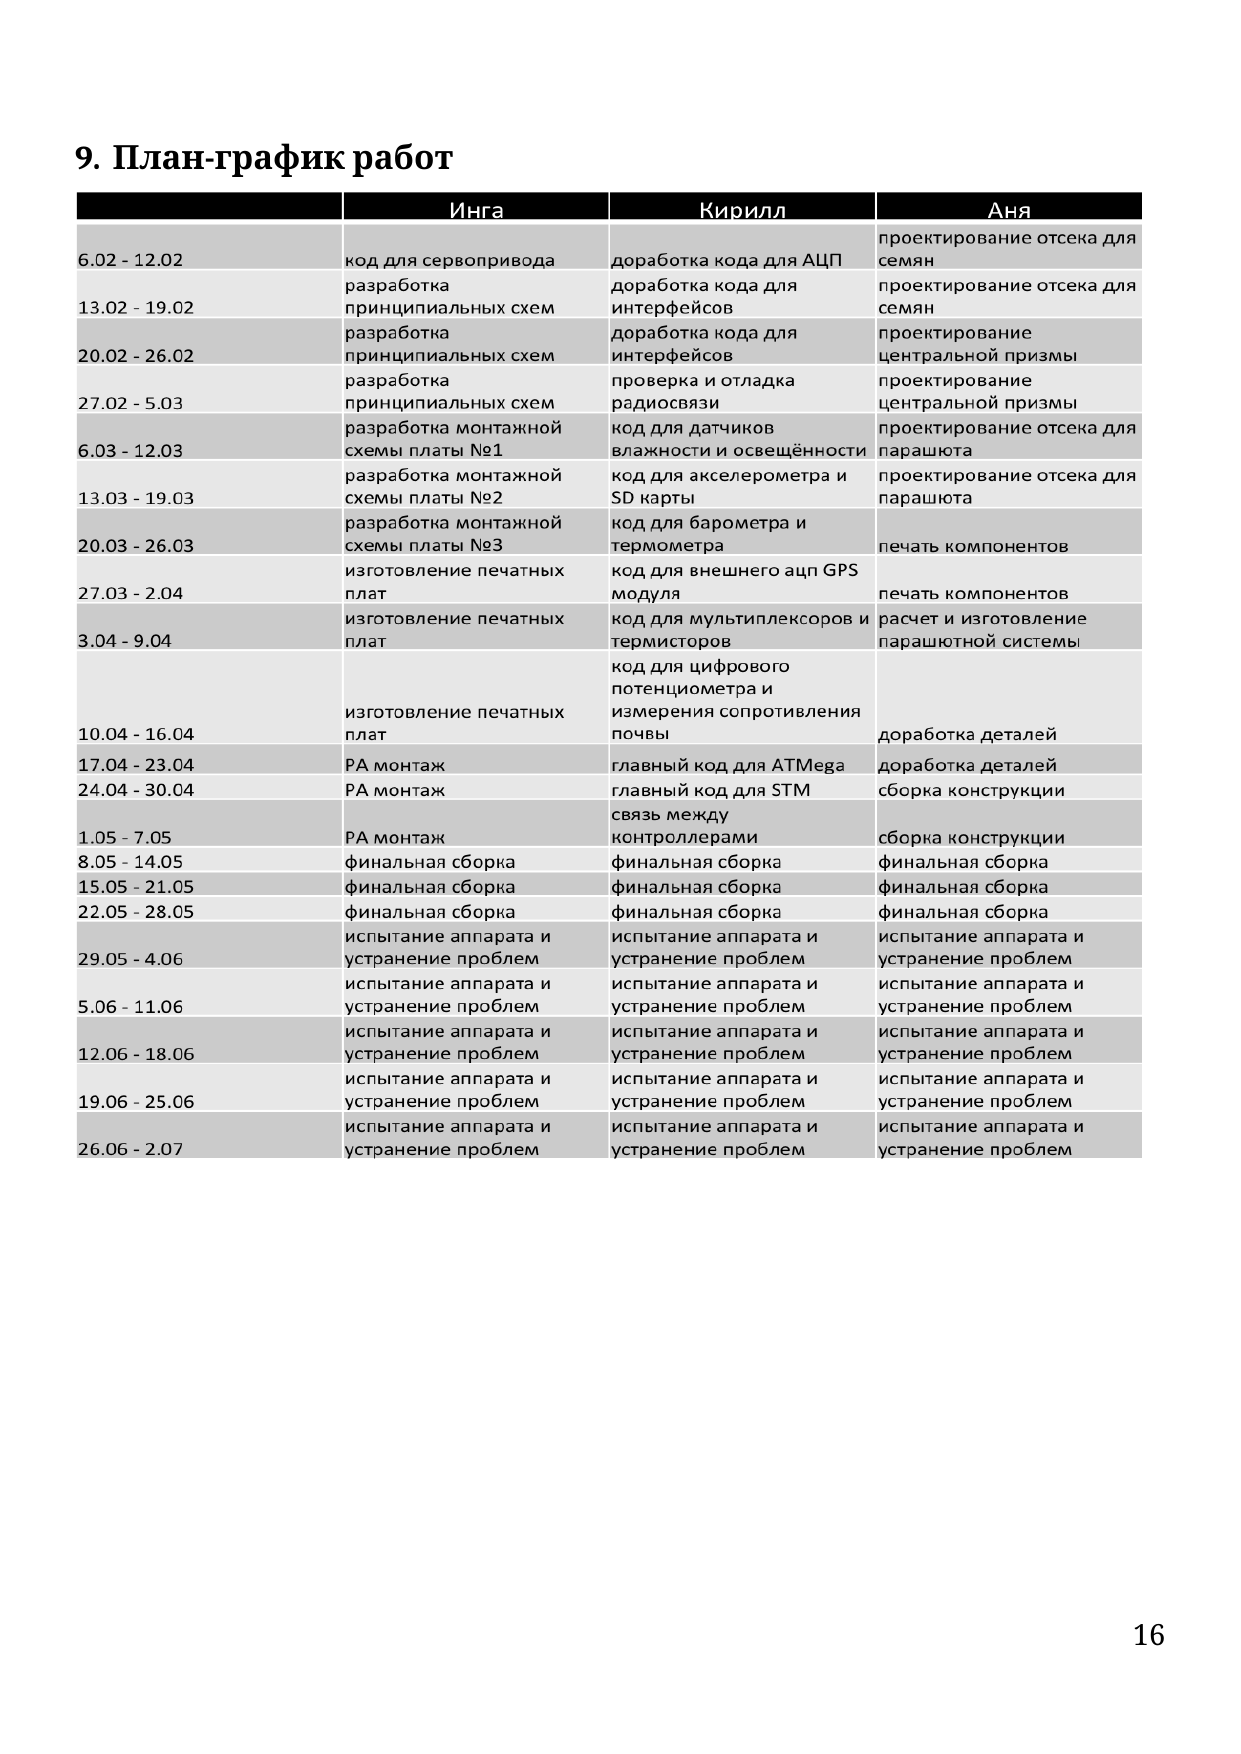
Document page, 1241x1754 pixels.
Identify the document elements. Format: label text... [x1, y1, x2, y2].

picture [75, 189, 1143, 1163]
subtitle План-график работ [75, 139, 1165, 178]
